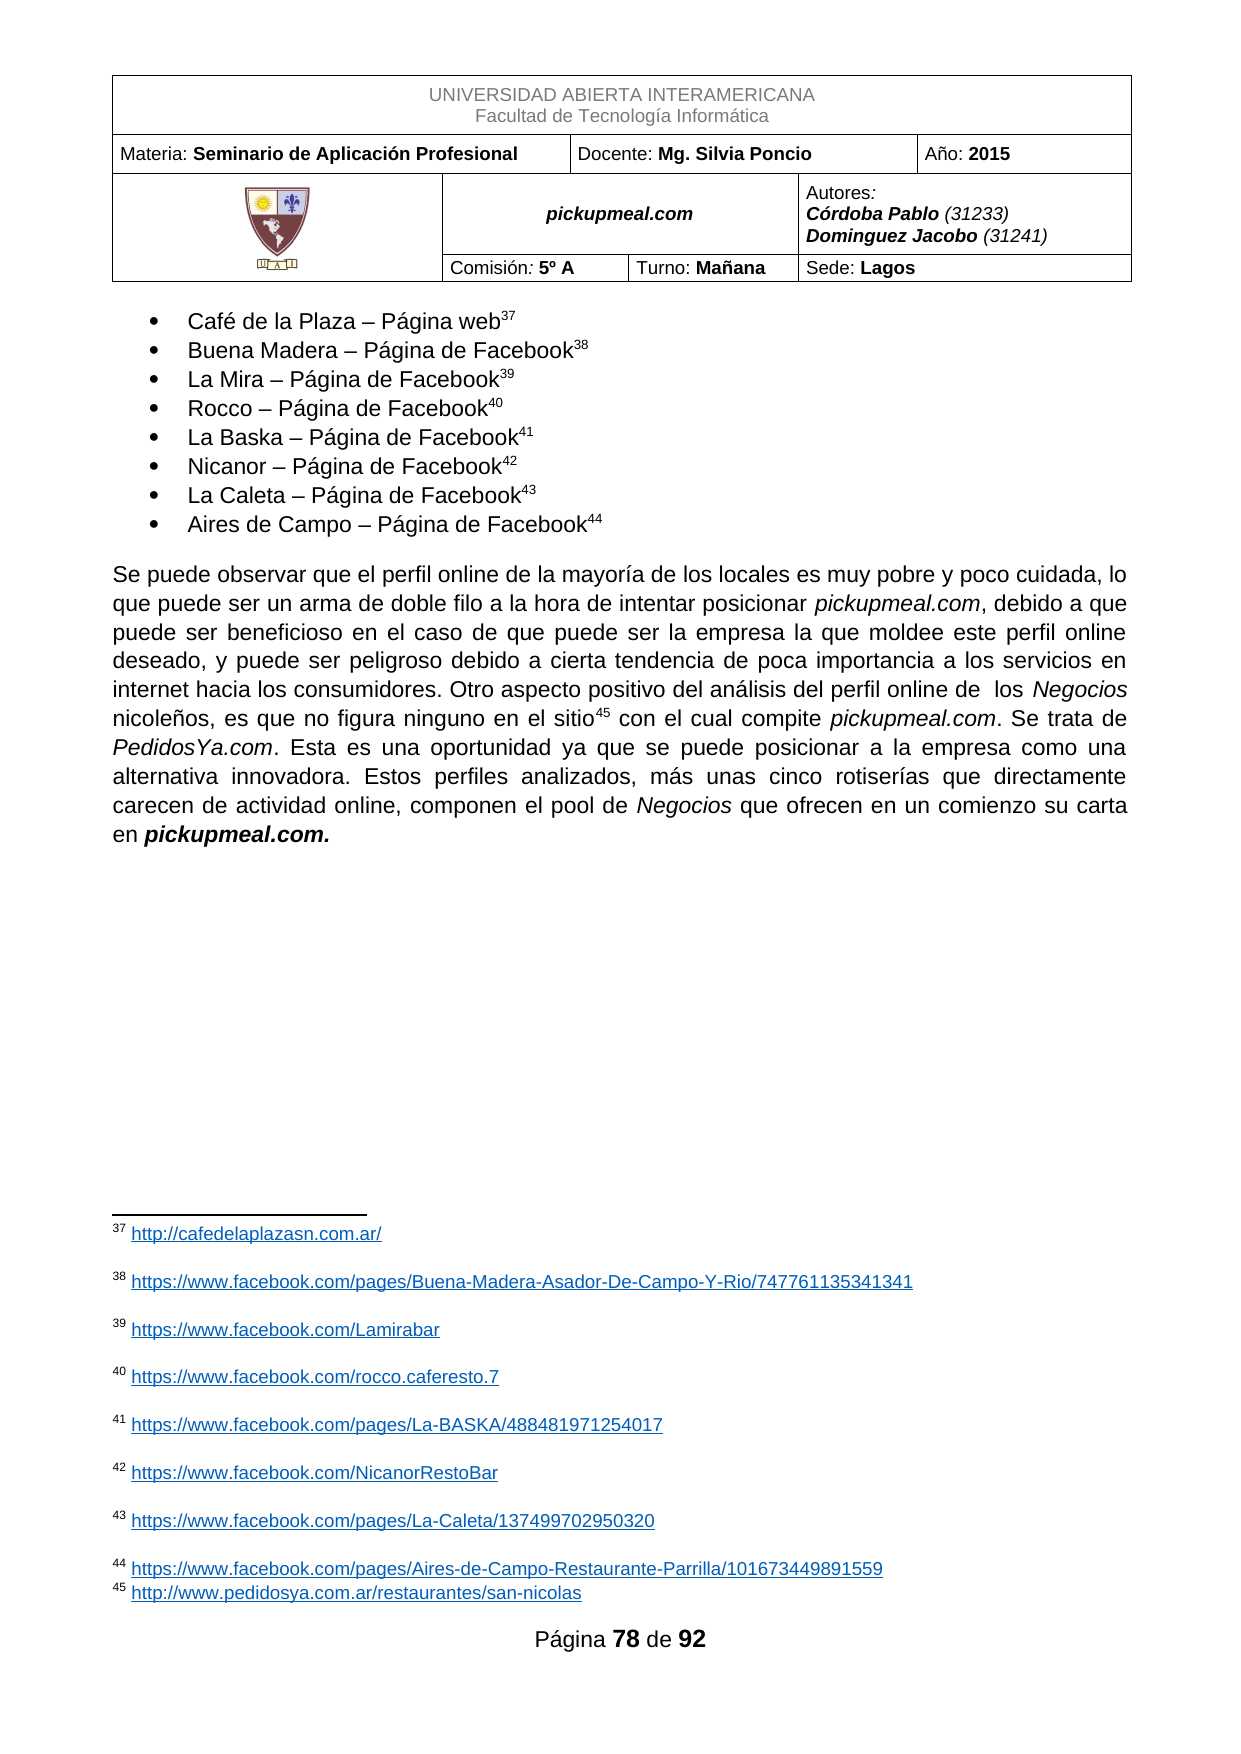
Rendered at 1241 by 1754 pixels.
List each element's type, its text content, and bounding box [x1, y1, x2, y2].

list Buena Madera – Página de Facebook [150, 337, 1128, 363]
picture [230, 182, 325, 273]
list Rocco – Página de Facebook [150, 395, 1128, 421]
list La Baska – Página de Facebook [150, 424, 1128, 450]
list Café de la Plaza – Página web [150, 308, 1128, 334]
list La Caleta – Página de Facebook [150, 482, 1128, 508]
list Aires de Campo – Página de Facebook [150, 511, 1128, 537]
list La Mira – Página de Facebook [150, 366, 1128, 392]
text Se puede observar que el perfil online de la mayoría de los locales es muy pobre y poco cuidada, lo que puede ser un arma de doble filo a la hora de intentar posicionar pickupmeal.com, debido a que puede ser beneficioso en el caso de que puede ser la empresa la que moldee este perfil online deseado, y puede ser peligroso debido a cierta tendencia de poca importancia a los servicios en internet hacia los consumidores. Otro aspecto positivo del análisis del perfil online de los Negocios nicoleños, es que no figura ninguno en el sitio con el cual compite pickupmeal.com. Se trata de PedidosYa.com. Esta es una oportunidad ya que se puede posicionar a la empresa como una alternativa innovadora. Estos perfiles analizados, más unas cinco rotiserías que directamente carecen de actividad online, componen el pool de Negocios que ofrecen en un comienzo su carta en pickupmeal.com. [112, 561, 1128, 847]
list Nicanor – Página de Facebook [150, 453, 1128, 479]
